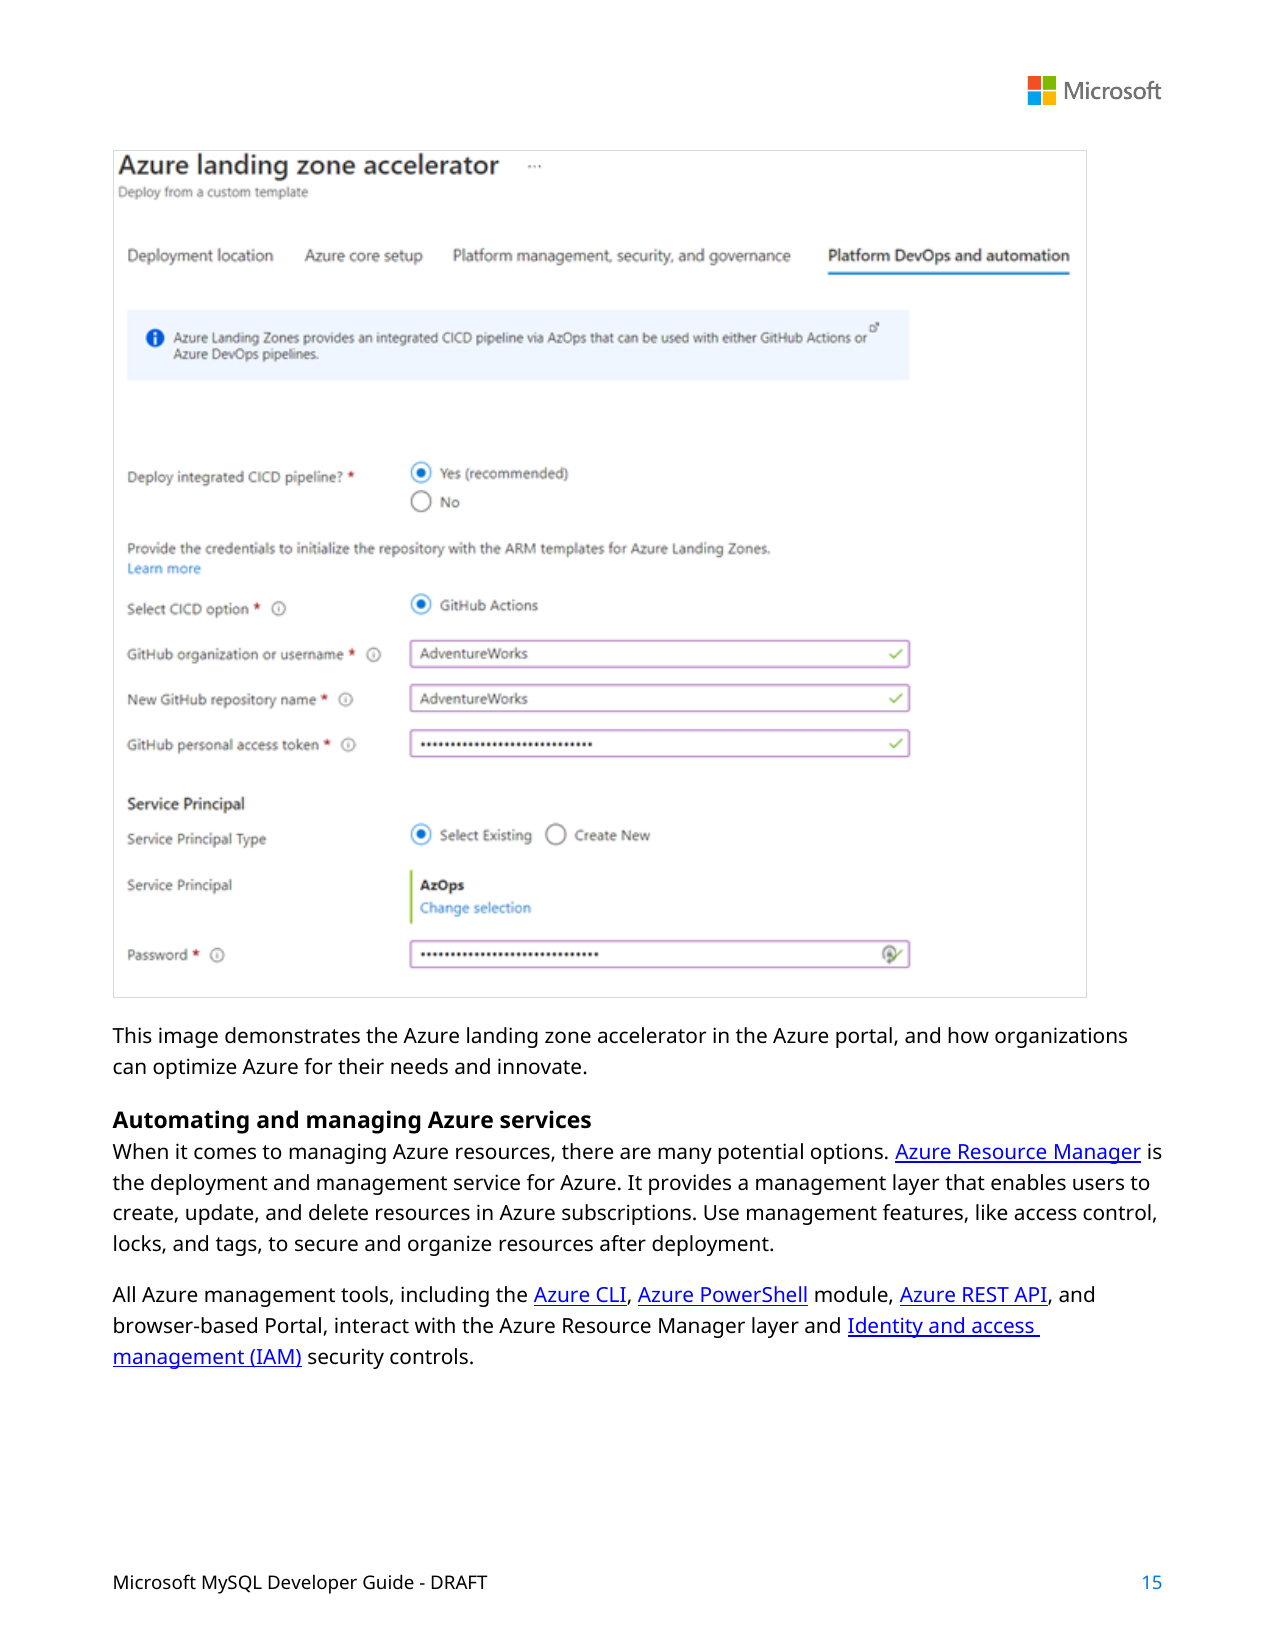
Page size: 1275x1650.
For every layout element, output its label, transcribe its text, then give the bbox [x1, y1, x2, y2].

picture [1026, 75, 1163, 107]
text All Azure management tools, including the Azure CLI, Azure PowerShell module, Azure REST API, and browser-based Portal, interact with the Azure Resource Manager layer and Identity and access management (IAM) security controls. [112, 1281, 1162, 1370]
subtitle Automating and managing Azure services [112, 1103, 1162, 1135]
text When it comes to managing Azure resources, there are many potential options. Azure Resource Manager is the deployment and management service for Azure. It provides a management layer that enables users to create, update, and delete resources in Azure subscriptions. Use management features, like access control, locks, and tags, to secure and organize resources after deployment. [112, 1137, 1162, 1258]
text This image demonstrates the Azure landing zone accelerator in the Azure portal, and how organizations can optimize Azure for their needs and innovate. [112, 1021, 1162, 1081]
picture [114, 151, 1086, 997]
